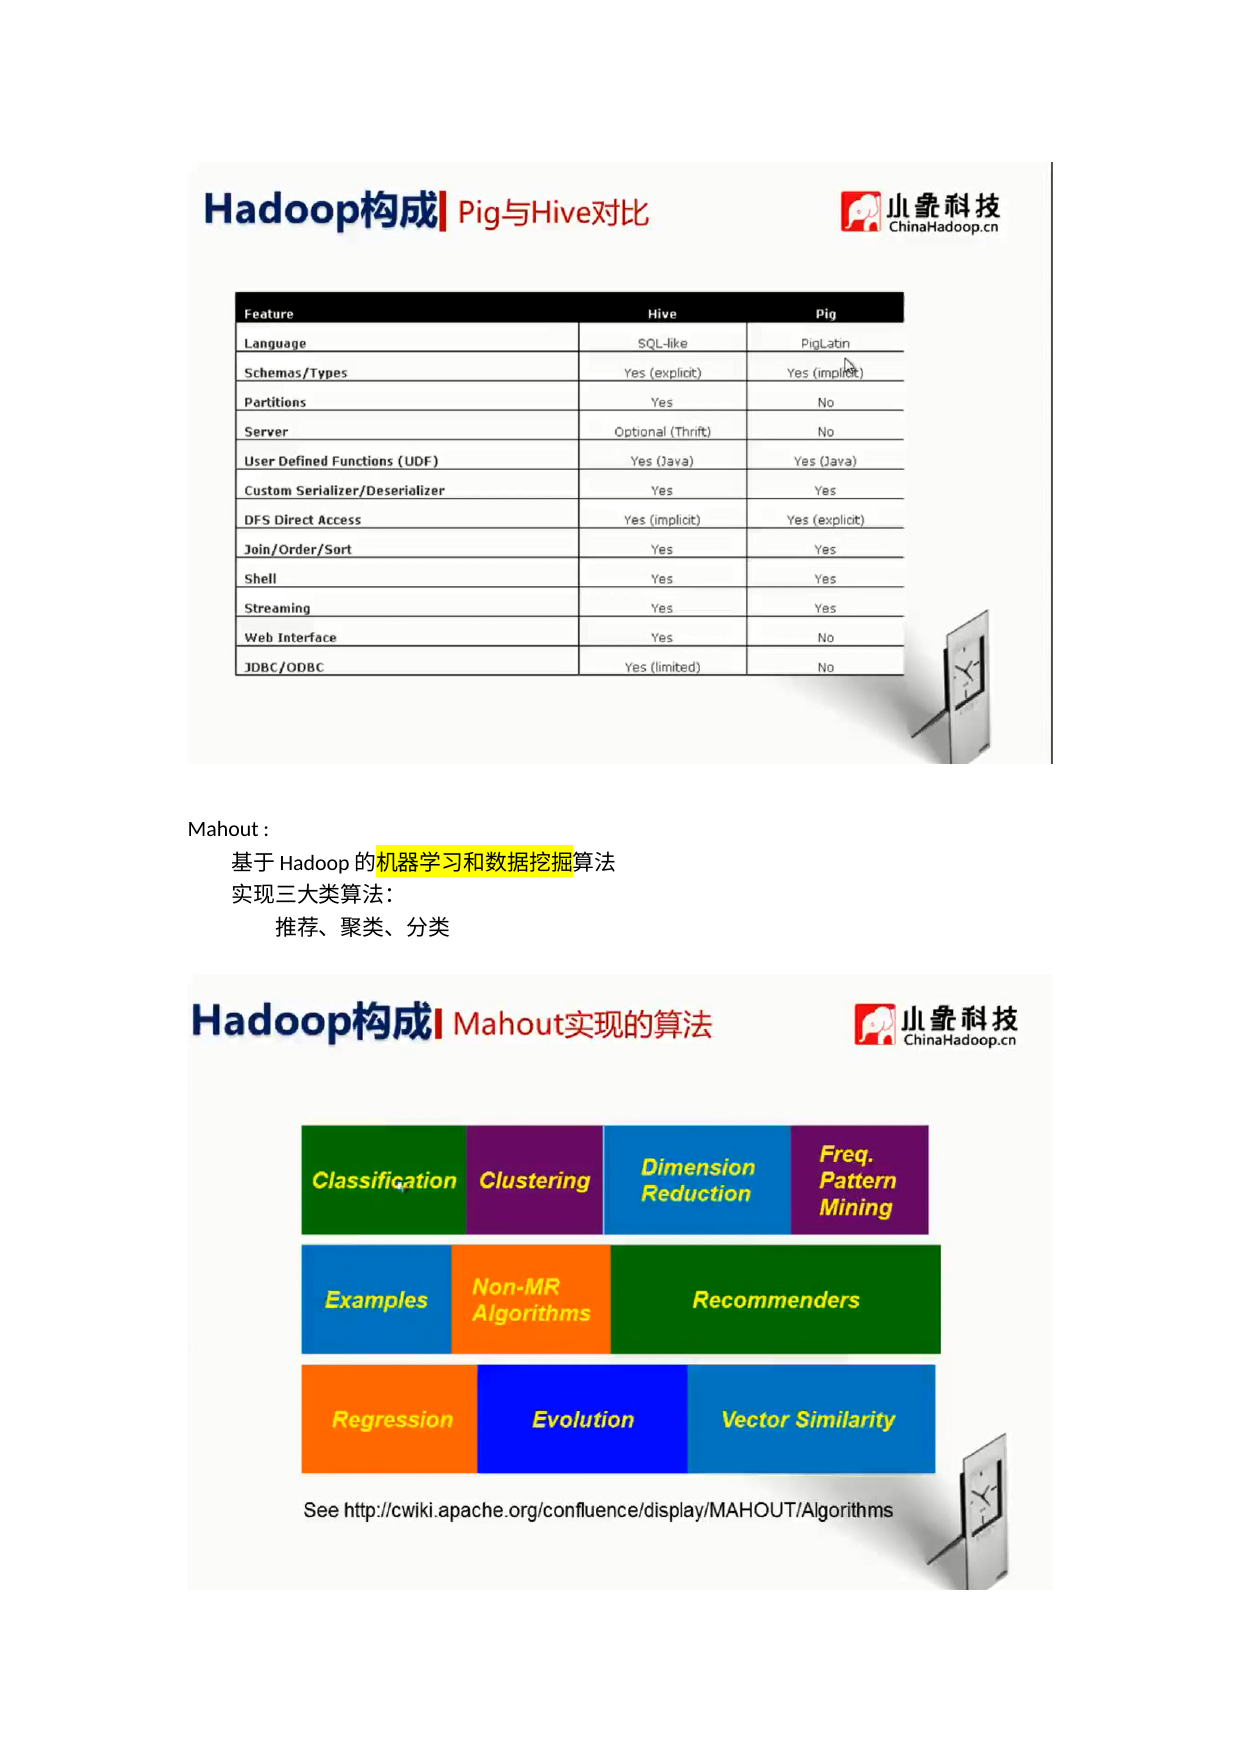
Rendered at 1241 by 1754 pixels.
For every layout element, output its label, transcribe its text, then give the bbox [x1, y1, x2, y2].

text Mahout : [187, 812, 1053, 844]
picture [187, 974, 1053, 1590]
text 实现三大类算法： [187, 877, 1053, 909]
text 基于Hadoop的机器学习和数据挖掘算法 [187, 844, 1053, 877]
picture [187, 162, 1053, 764]
text 推荐、聚类、分类 [187, 909, 1053, 942]
